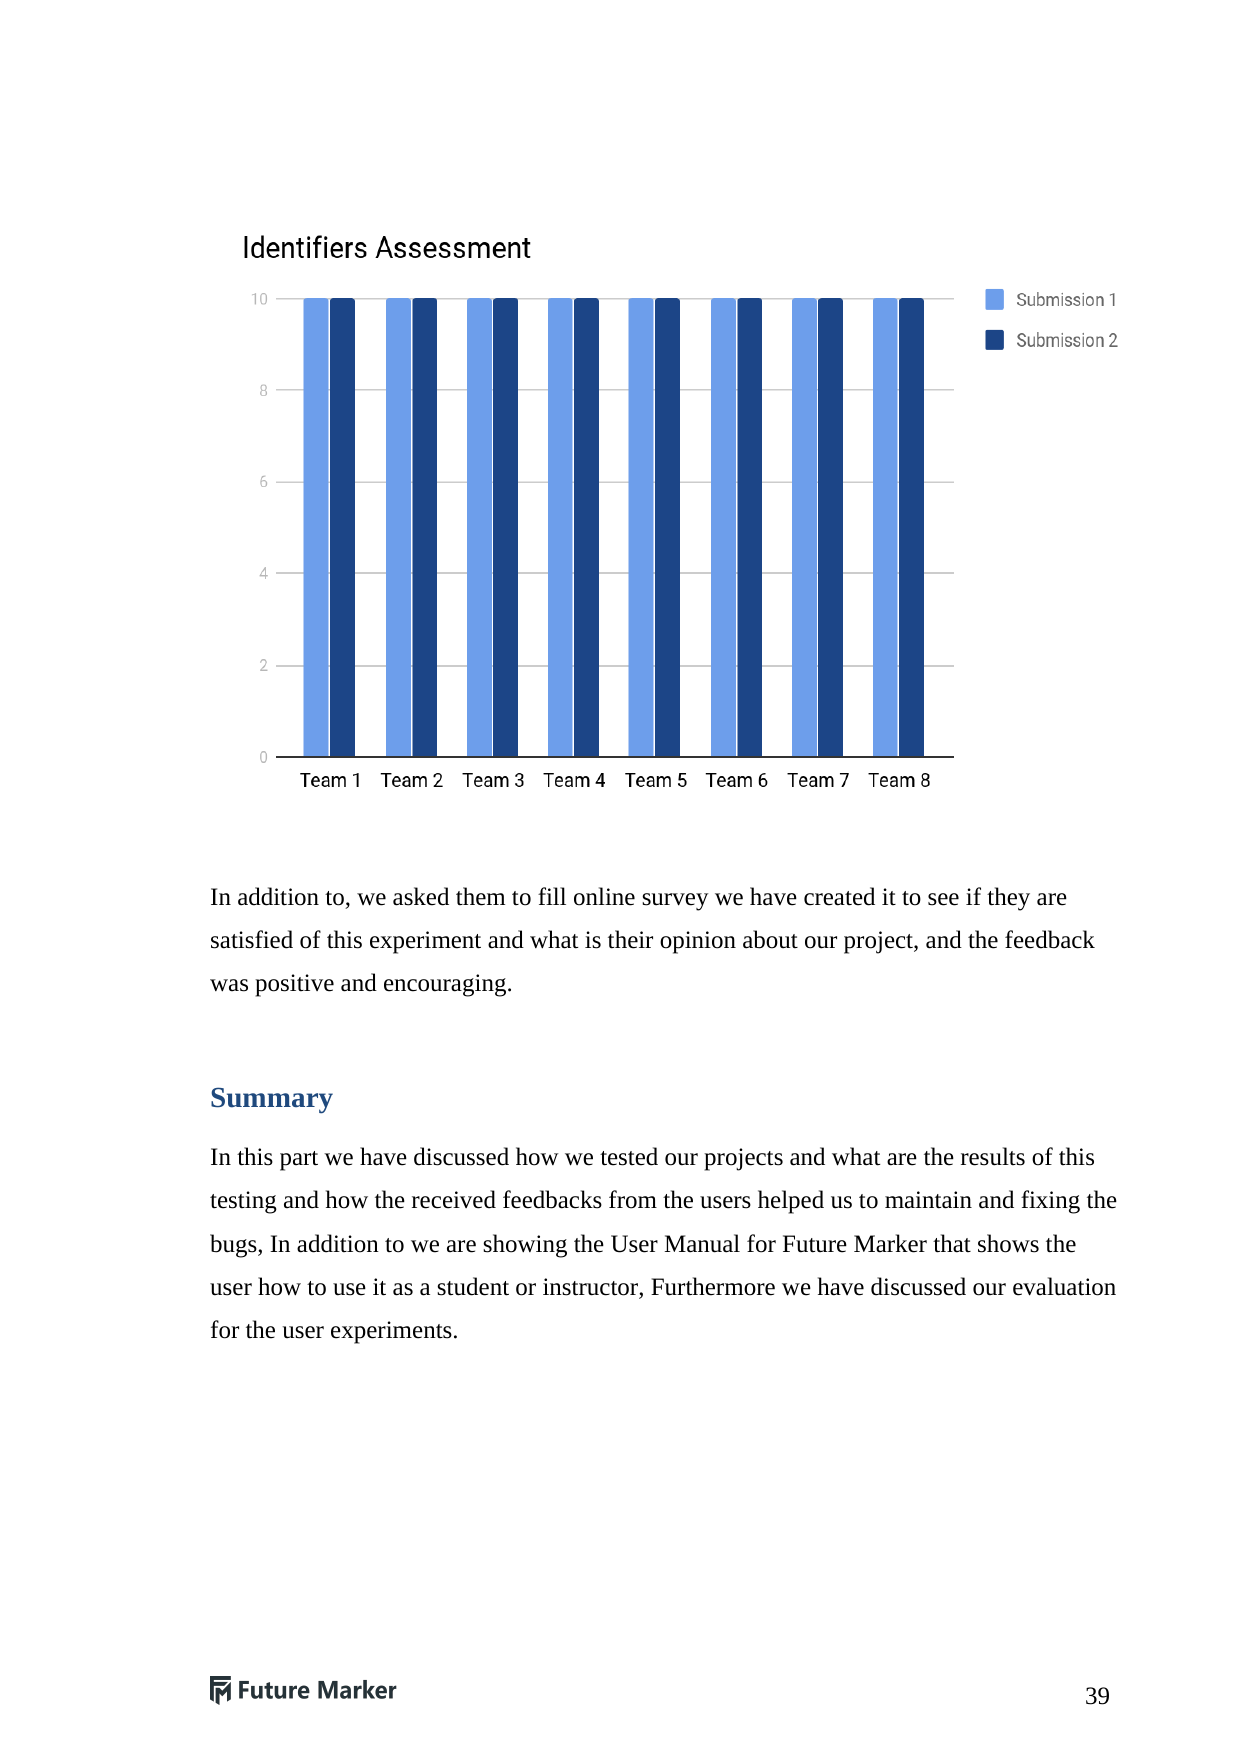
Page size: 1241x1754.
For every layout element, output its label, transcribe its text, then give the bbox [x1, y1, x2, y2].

picture [210, 1676, 397, 1705]
text Summary [210, 1080, 1120, 1113]
text In this part we have discussed how we tested our projects and what are the results of this testing and how the received feedbacks from the users helped us to maintain and fixing the bugs, In addition to we are showing the User Manual for Future Marker that shows the user how to use it as a student or instructor, Furthermore we have discussed our evaluation for the user experiments. [210, 1142, 1120, 1344]
picture [213, 198, 1145, 823]
